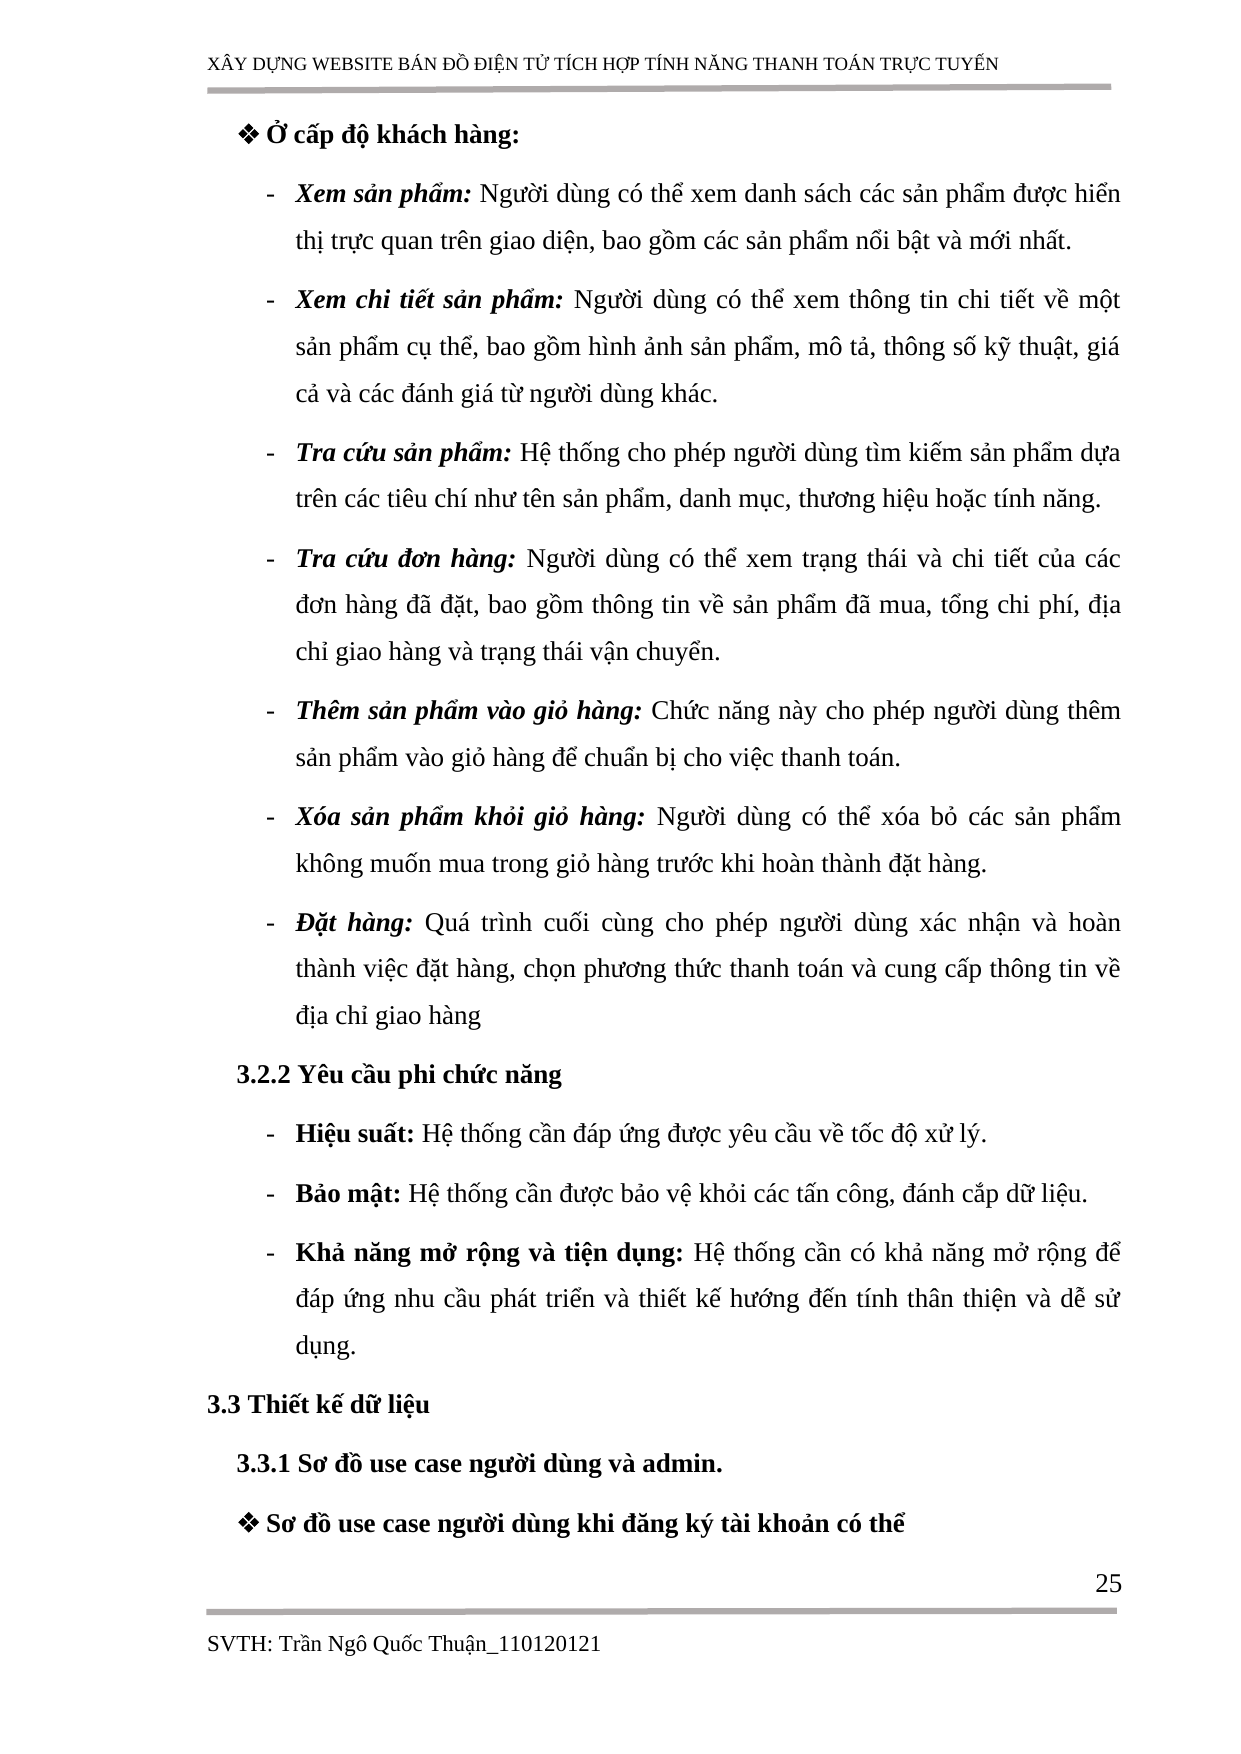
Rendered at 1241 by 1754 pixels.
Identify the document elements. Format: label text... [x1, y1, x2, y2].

list Hiệu suất: Hệ thống cần đáp ứng được yêu cầu về tốc độ xử lý. [266, 1117, 1122, 1149]
list Khả năng mở rộng và tiện dụng: Hệ thống cần có khả năng mở rộng để đáp ứng nhu cầu phát triển và thiết kế hướng đến tính thân thiện và dễ sử dụng. [266, 1236, 1122, 1360]
text 3.2.2 Yêu cầu phi chức năng [236, 1058, 1122, 1089]
list Xem sản phẩm: Người dùng có thể xem danh sách các sản phẩm được hiển thị trực quan trên giao diện, bao gồm các sản phẩm nổi bật và mới nhất. [266, 177, 1122, 255]
subtitle 3.3.1 Sơ đồ use case người dùng và admin. [236, 1447, 1122, 1479]
list Xóa sản phẩm khỏi giỏ hàng: Người dùng có thể xóa bỏ các sản phẩm không muốn mua trong giỏ hàng trước khi hoàn thành đặt hàng. [266, 800, 1122, 878]
list Ở cấp độ khách hàng: [236, 118, 1122, 149]
list Thêm sản phẩm vào giỏ hàng: Chức năng này cho phép người dùng thêm sản phẩm vào giỏ hàng để chuẩn bị cho việc thanh toán. [266, 694, 1122, 772]
list Đặt hàng: Quá trình cuối cùng cho phép người dùng xác nhận và hoàn thành việc đặt hàng, chọn phương thức thanh toán và cung cấp thông tin về địa chỉ giao hàng [266, 906, 1122, 1030]
list Bảo mật: Hệ thống cần được bảo vệ khỏi các tấn công, đánh cắp dữ liệu. [266, 1177, 1122, 1208]
list Xem chi tiết sản phẩm: Người dùng có thể xem thông tin chi tiết về một sản phẩm cụ thể, bao gồm hình ảnh sản phẩm, mô tả, thông số kỹ thuật, giá cả và các đánh giá từ người dùng khác. [266, 283, 1122, 408]
text 3.3 Thiết kế dữ liệu [207, 1388, 1122, 1419]
list Tra cứu đơn hàng: Người dùng có thể xem trạng thái và chi tiết của các đơn hàng đã đặt, bao gồm thông tin về sản phẩm đã mua, tổng chi phí, địa chỉ giao hàng và trạng thái vận chuyển. [266, 542, 1122, 666]
list Sơ đồ use case người dùng khi đăng ký tài khoản có thể [236, 1507, 1122, 1538]
list Tra cứu sản phẩm: Hệ thống cho phép người dùng tìm kiếm sản phẩm dựa trên các tiêu chí như tên sản phẩm, danh mục, thương hiệu hoặc tính năng. [266, 436, 1122, 514]
